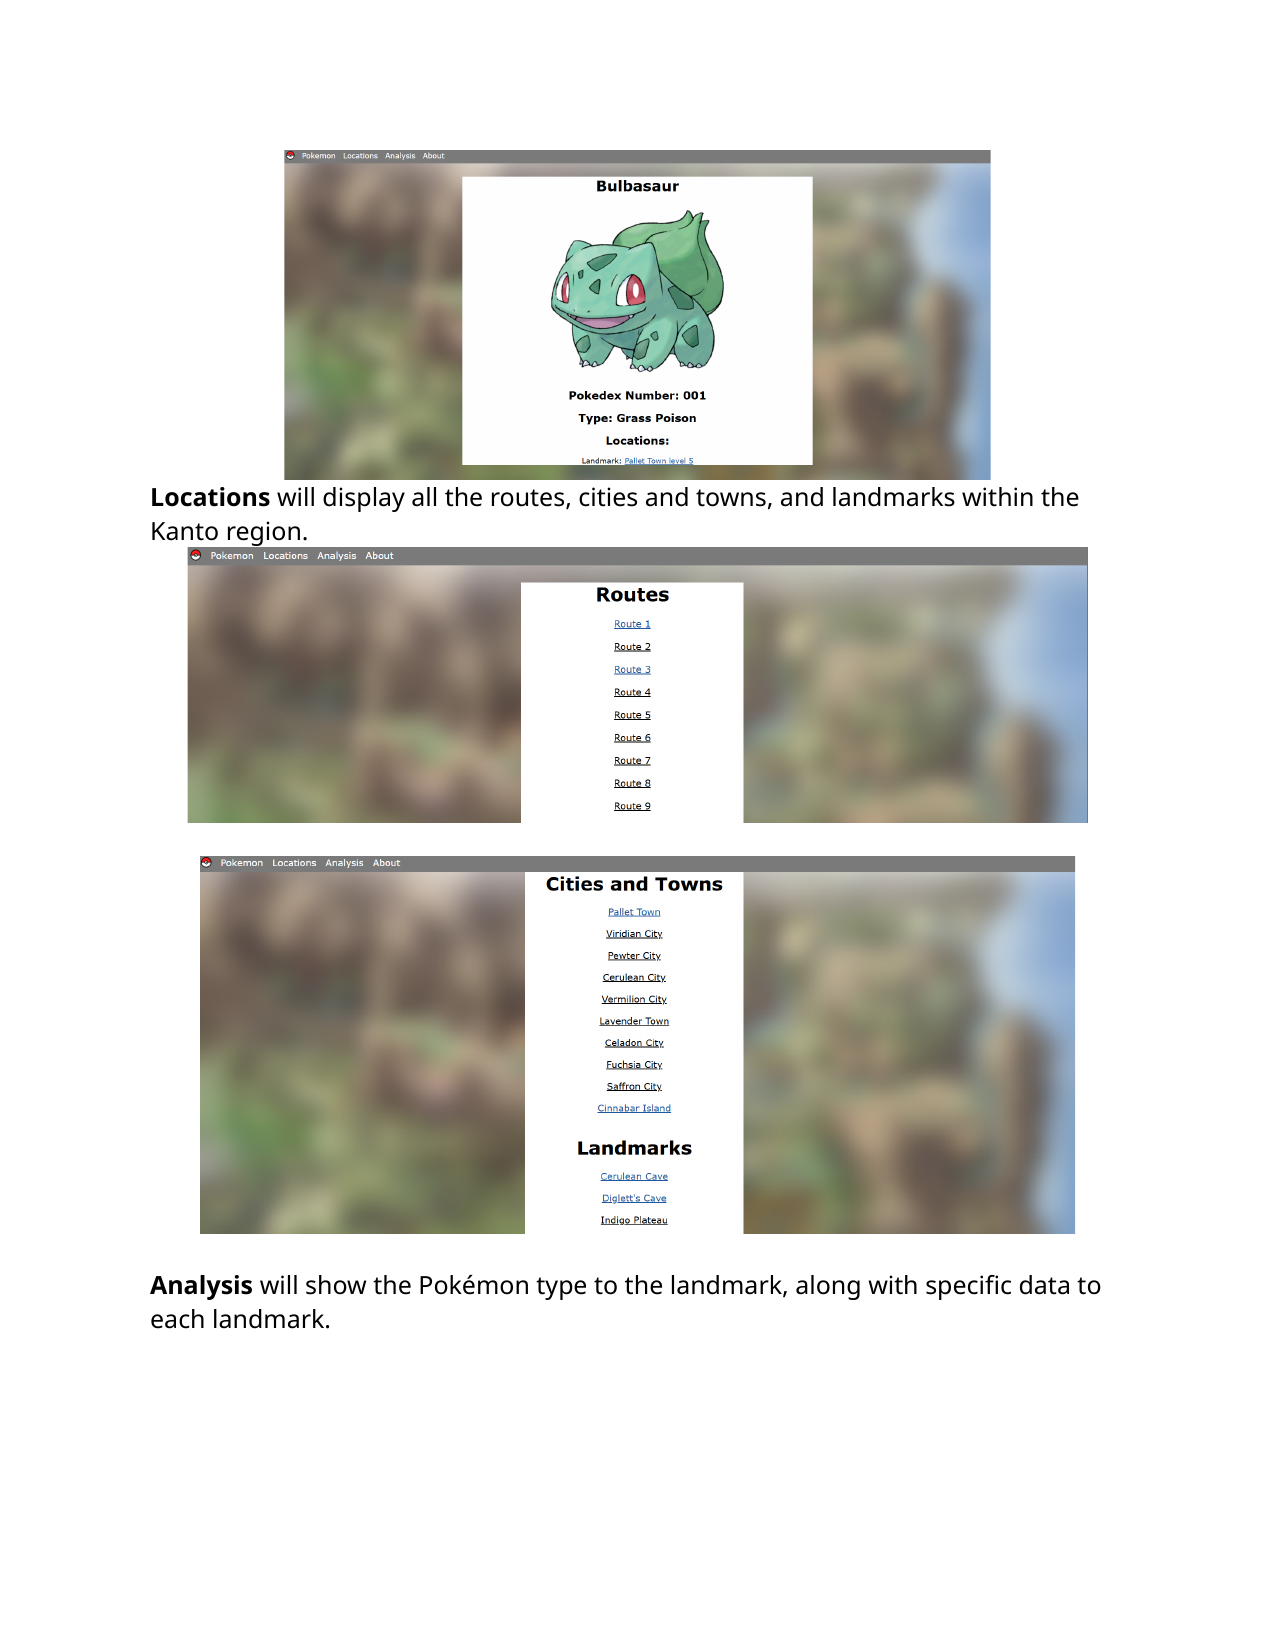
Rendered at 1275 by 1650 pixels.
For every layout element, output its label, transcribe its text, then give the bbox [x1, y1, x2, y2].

picture [200, 856, 1075, 1234]
text Locations will display all the routes, cities and towns, and landmarks within the Kanto region. [150, 479, 1125, 547]
picture [187, 547, 1088, 823]
picture [284, 150, 991, 480]
text Analysis will show the Pokémon type to the landmark, along with specific data to each landmark. [150, 1268, 1125, 1336]
